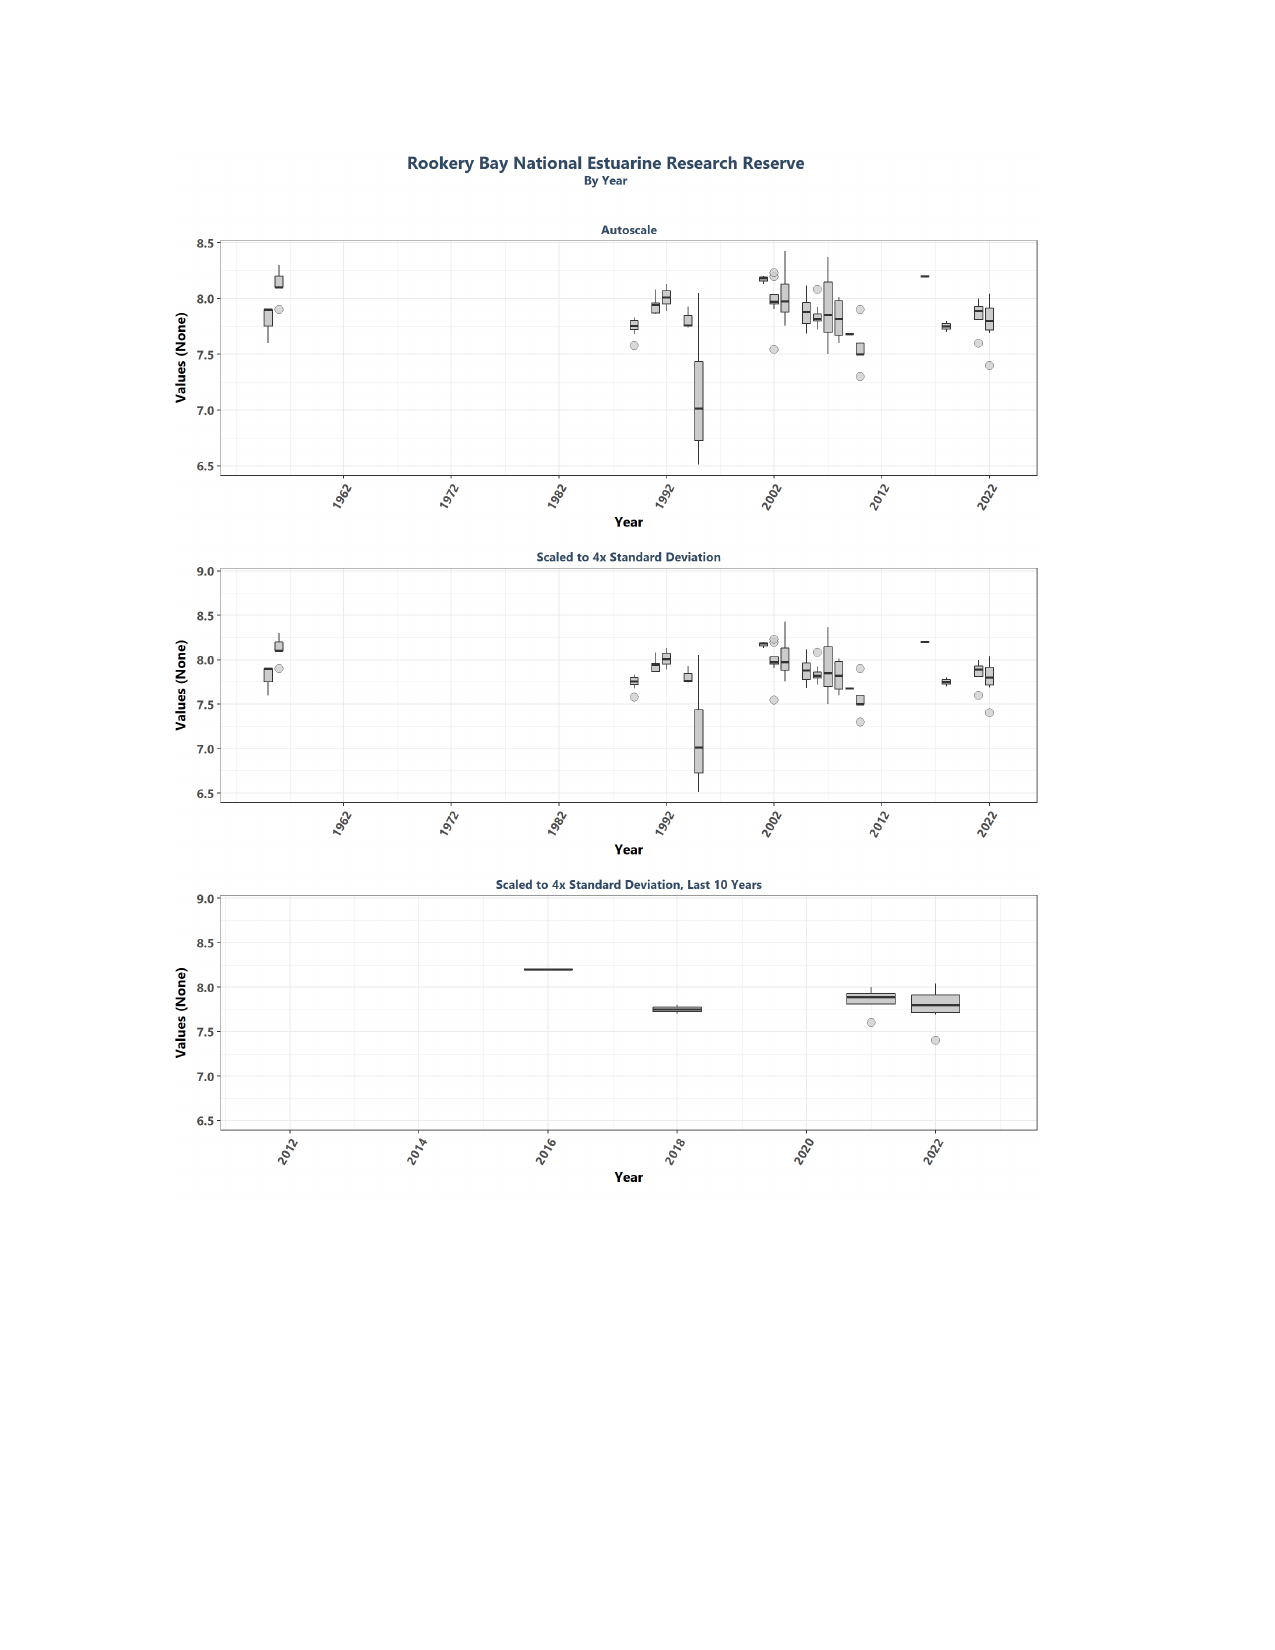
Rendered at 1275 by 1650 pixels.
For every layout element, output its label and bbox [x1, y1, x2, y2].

picture [168, 150, 1044, 1200]
